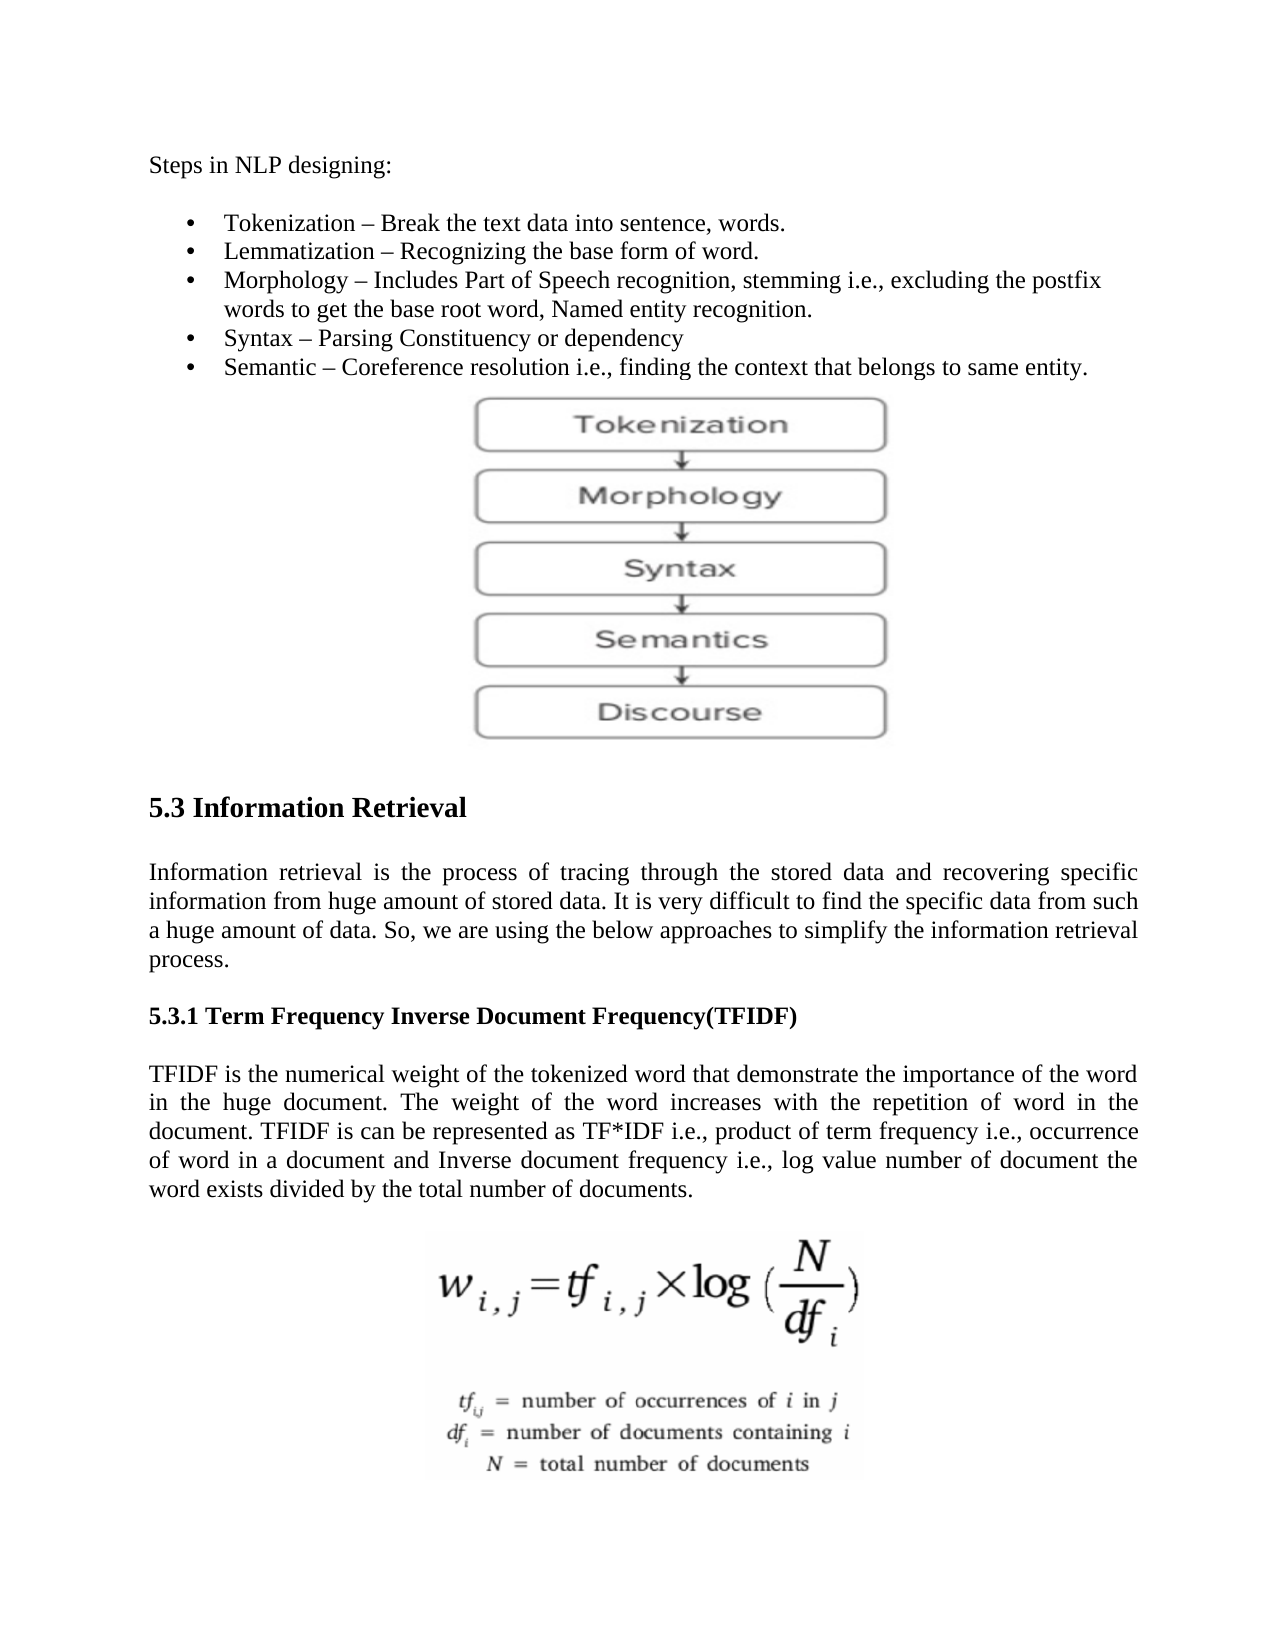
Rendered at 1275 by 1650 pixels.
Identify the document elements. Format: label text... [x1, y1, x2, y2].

list Semantic – Coreference resolution i.e., finding the context that belongs to same entity. [186, 352, 1140, 381]
picture [442, 380, 921, 762]
text Steps in NLP designing: [148, 150, 1140, 179]
list Lemmatization – Recognizing the base form of word. [186, 236, 1140, 265]
text 5.3 Information Retrieval [148, 790, 1140, 824]
text Information retrieval is the process of tracing through the stored data and recovering specific information from huge amount of stored data. It is very difficult to find the specific data from such a huge amount of data. So, we are using the below approaches to simplify the information retrieval process. [148, 857, 1140, 972]
text TFIDF is the numerical weight of the tokenized word that demonstrate the importance of the word in the huge document. The weight of the word increases with the repetition of word in the document. TFIDF is can be represented as TF*IDF i.e., product of term frequency i.e., occurrence of word in a document and Inverse document frequency i.e., log value number of document the word exists divided by the total number of documents. [148, 1059, 1140, 1202]
list Morphology – Includes Part of Speech recognition, stemming i.e., excluding the postfix words to get the base root word, Named entity recognition. [186, 265, 1140, 323]
list Syntax – Parsing Constituency or dependency [186, 323, 1140, 352]
list Tokenization – Break the text data into sentence, words. [186, 207, 1140, 236]
picture [425, 1231, 864, 1480]
text 5.3.1 Term Frequency Inverse Document Frequency(TFIDF) [148, 1001, 1140, 1030]
